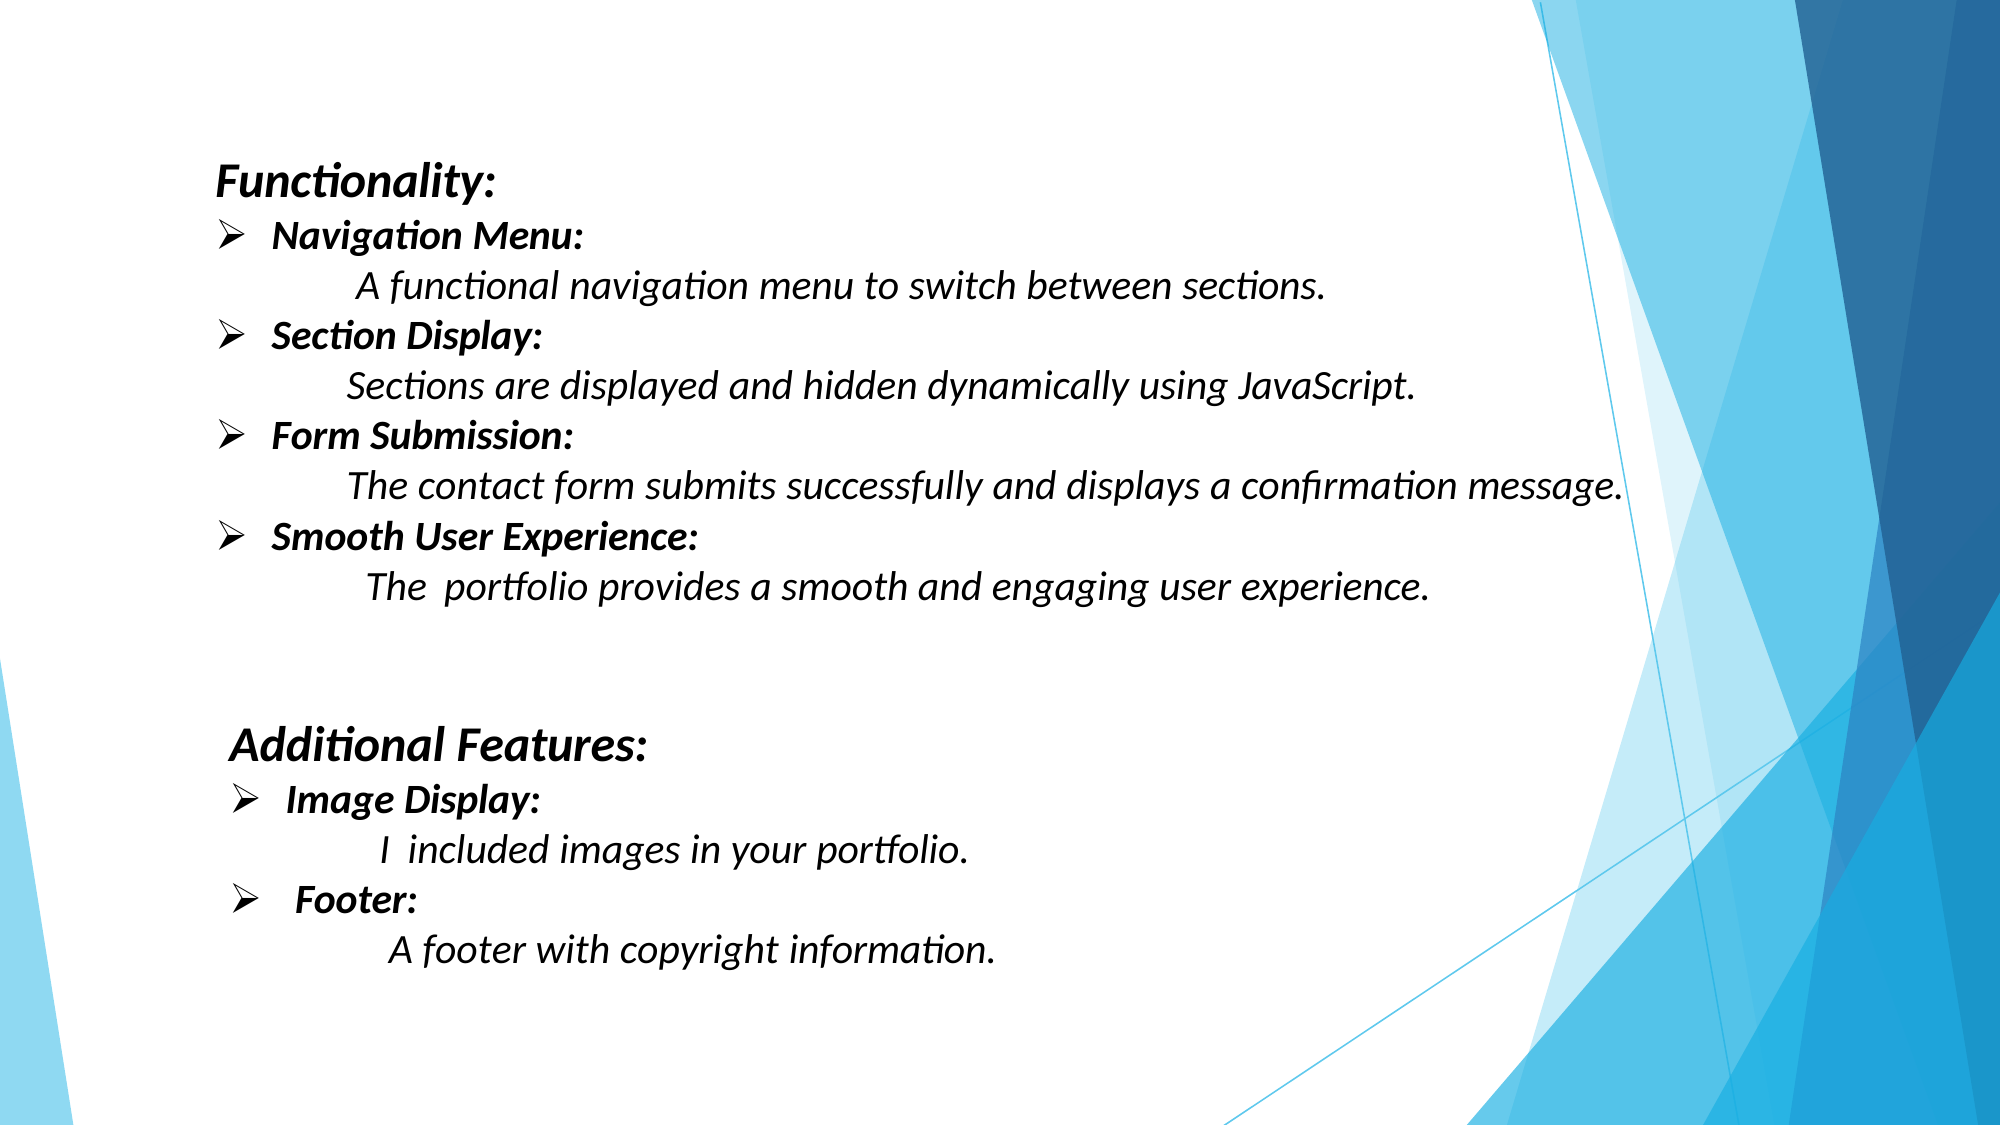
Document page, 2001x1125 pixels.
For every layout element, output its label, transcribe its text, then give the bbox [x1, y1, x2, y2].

subtitle Section Display: [215, 309, 2000, 359]
text A footer with copyright information. [388, 923, 2000, 974]
text The portfolio provides a smooth and engaging user experience. [365, 560, 2000, 610]
text Sections are displayed and hidden dynamically using JavaScript. [346, 359, 2000, 410]
subtitle Navigation Menu: [215, 210, 2000, 259]
subtitle Additional Features: [229, 713, 2000, 773]
subtitle Functionality: [215, 149, 2000, 210]
subtitle Smooth User Experience: [215, 510, 2000, 560]
text A functional navigation menu to switch between sections. [356, 259, 2000, 309]
subtitle Image Display: [229, 773, 2000, 823]
subtitle Footer: [229, 873, 2000, 923]
text The contact form submits successfully and displays a confirmation message. [346, 460, 2000, 510]
subtitle Form Submission: [215, 410, 2000, 460]
text I included images in your portfolio. [379, 823, 2000, 873]
